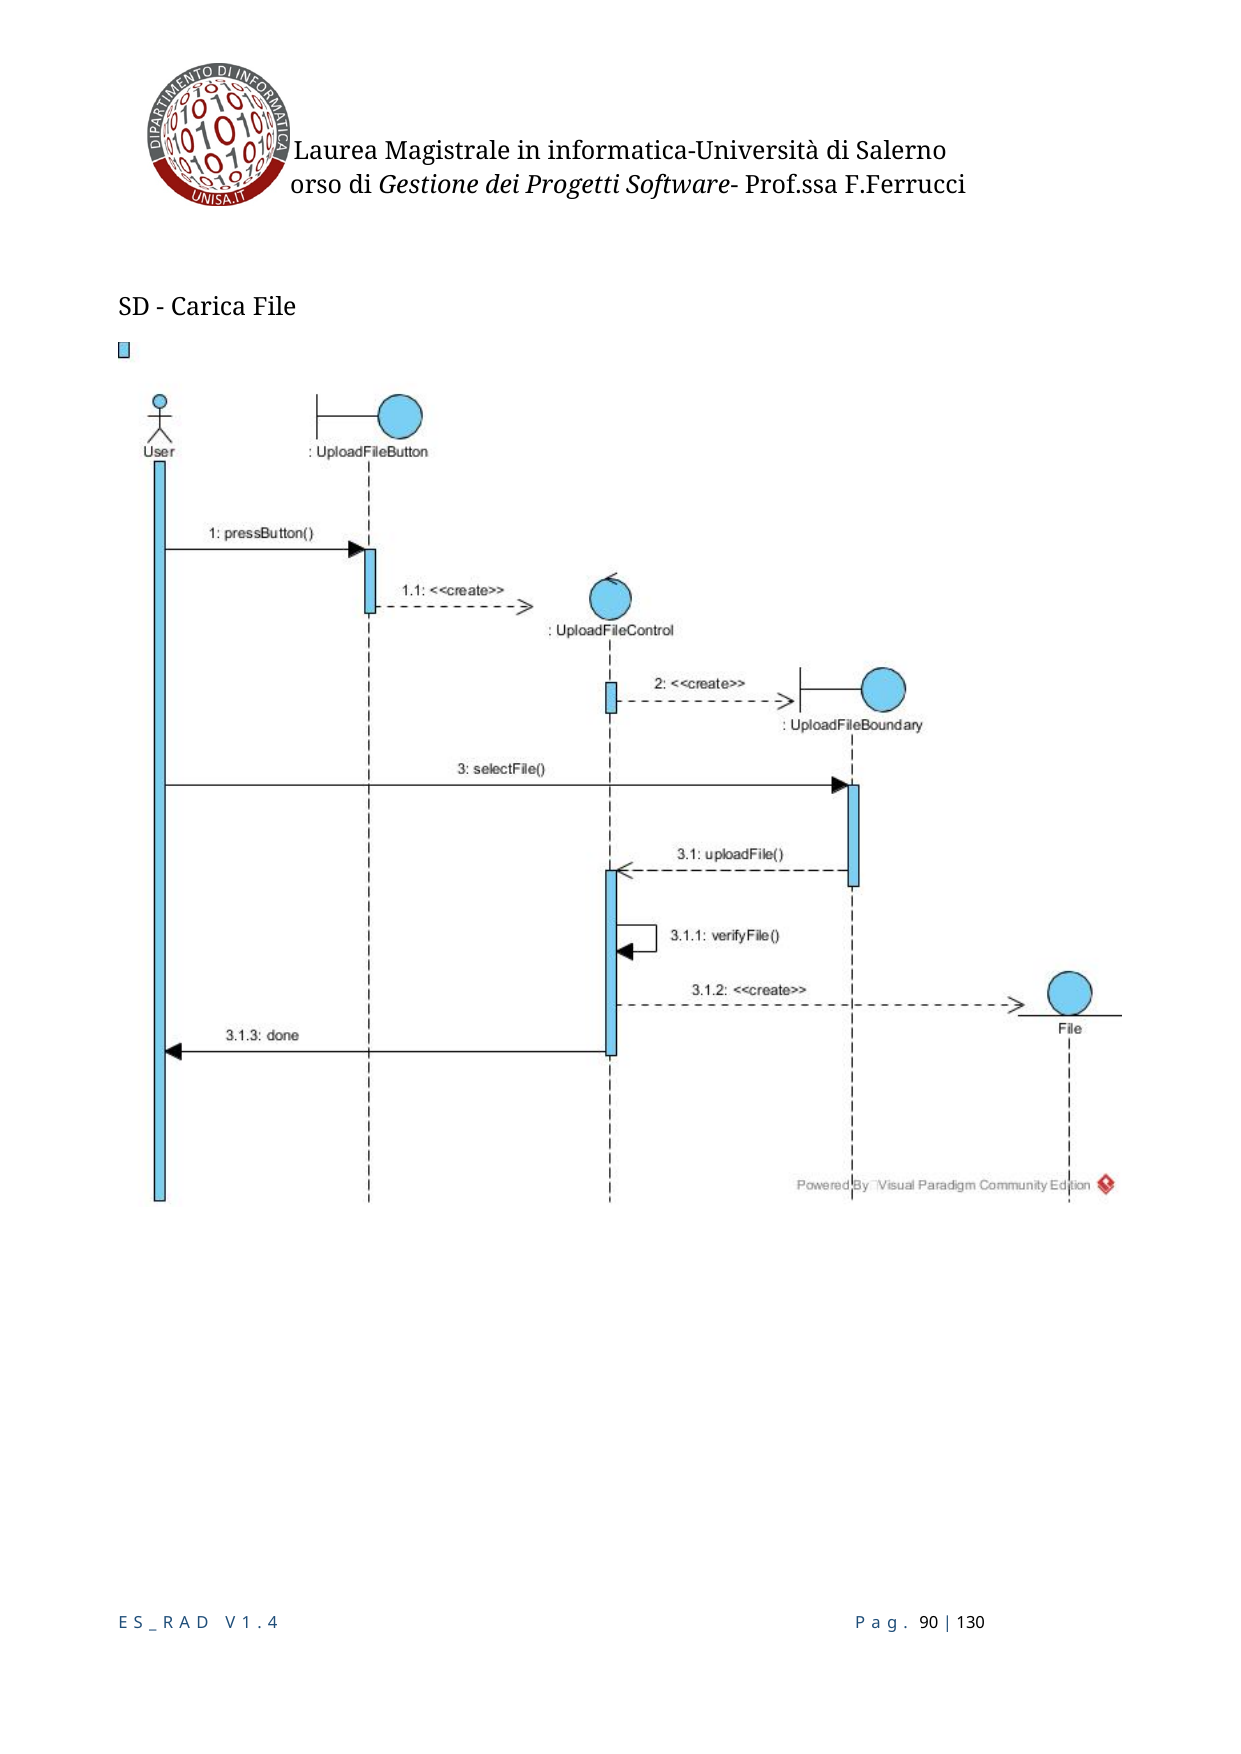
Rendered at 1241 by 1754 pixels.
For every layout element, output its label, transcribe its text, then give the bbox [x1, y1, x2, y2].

picture [118, 342, 1122, 1207]
text SD - Carica File [118, 289, 1122, 323]
picture [147, 63, 290, 206]
